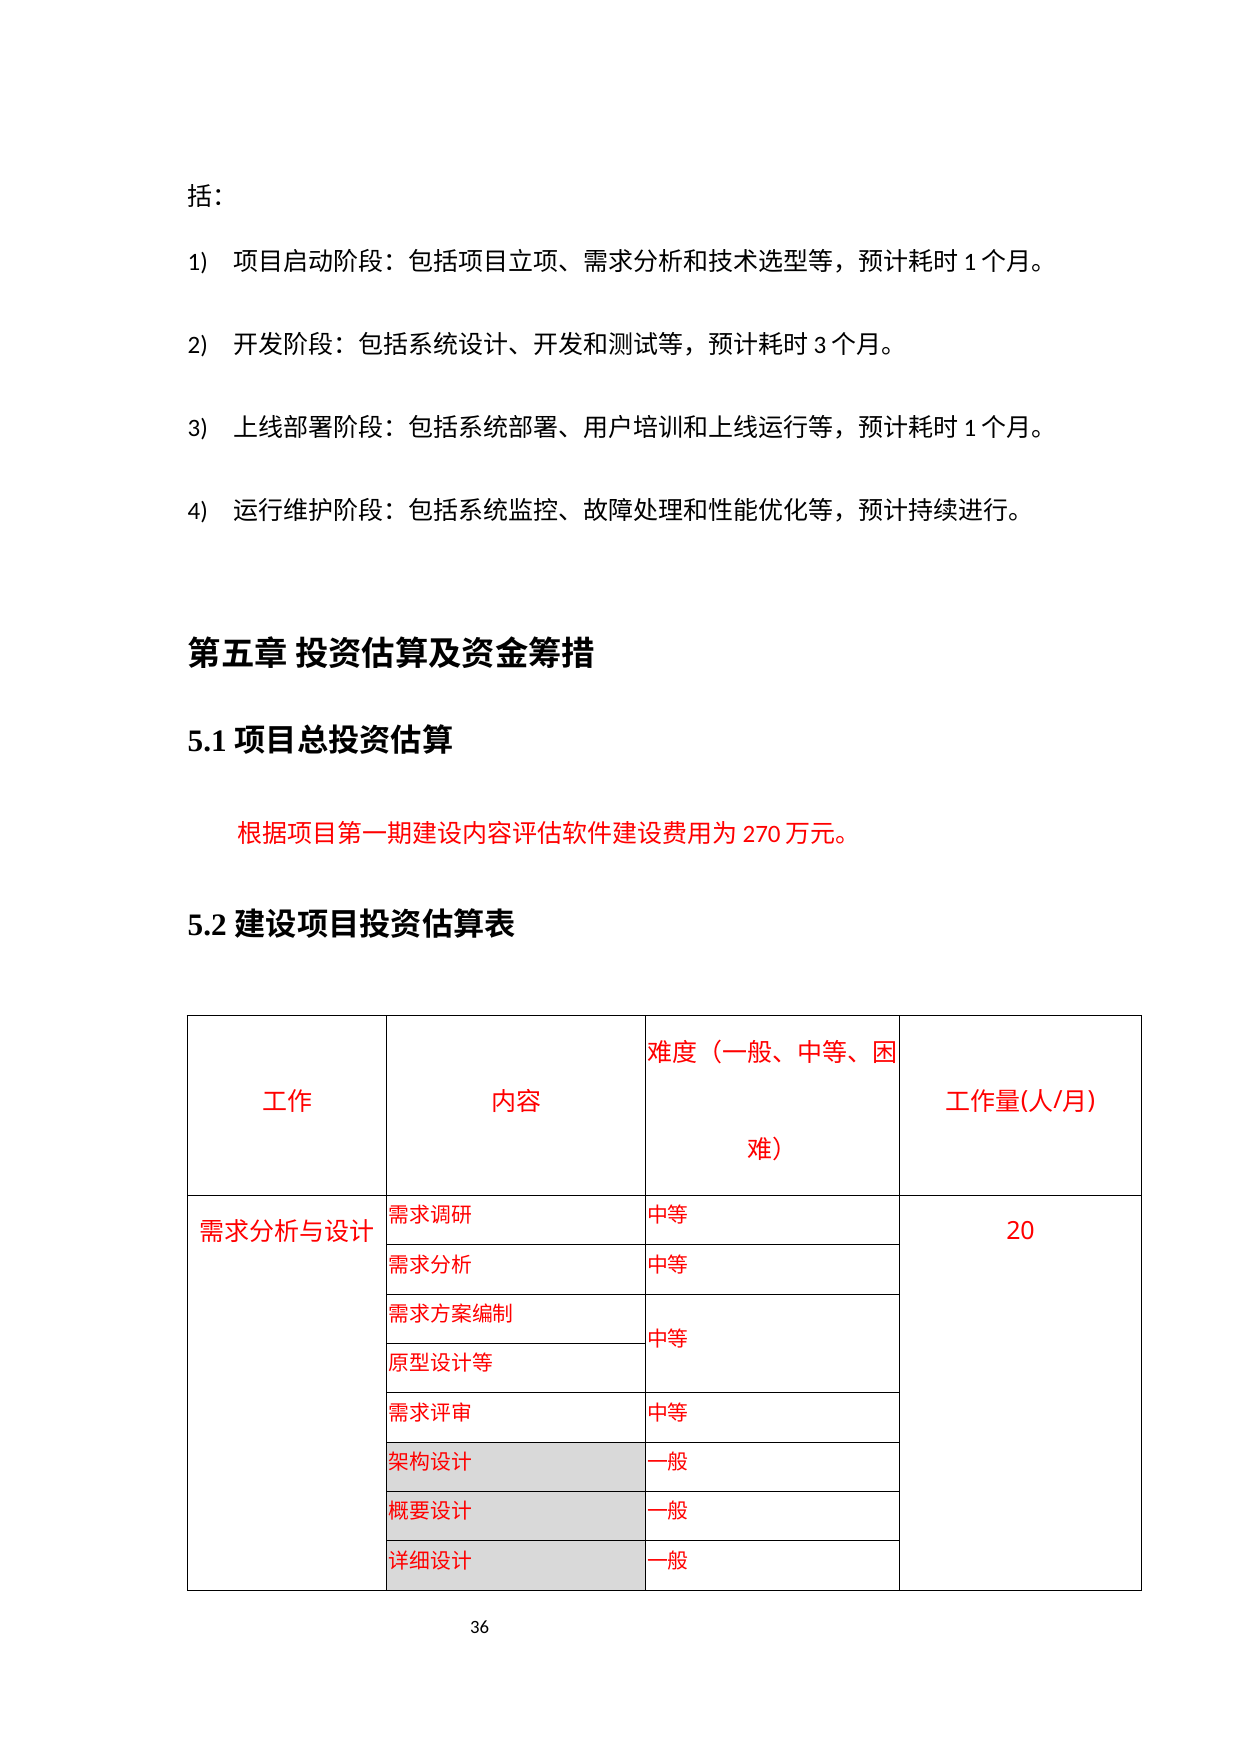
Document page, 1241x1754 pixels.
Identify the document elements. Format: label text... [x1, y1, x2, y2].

table_header 内容 [387, 1016, 645, 1195]
table_cell 20 [900, 1196, 1141, 1590]
list 开发阶段：包括系统设计、开发和测试等，预计耗时3个月。 [187, 310, 1053, 375]
table_cell 需求评审 [387, 1393, 645, 1442]
table_cell 详细设计 [387, 1541, 645, 1590]
subtitle 5.2 建设项目投资估算表 [187, 899, 1053, 944]
list 运行维护阶段：包括系统监控、故障处理和性能优化等，预计持续进行。 [187, 476, 1053, 541]
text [187, 162, 1053, 227]
table_cell 中等 [646, 1245, 899, 1293]
table_cell 中等 [646, 1295, 899, 1392]
subtitle 5.1 项目总投资估算 [187, 715, 1053, 761]
table_cell 架构设计 [387, 1443, 645, 1491]
table_cell 原型设计等 [387, 1344, 645, 1392]
table_cell 需求分析与设计 [188, 1196, 386, 1590]
table_cell 需求分析 [387, 1245, 645, 1293]
table_cell 需求方案编制 [387, 1295, 645, 1343]
table_header 工作 [188, 1016, 386, 1195]
table_header 难度（一般、中等、困难） [646, 1016, 899, 1195]
list 上线部署阶段：包括系统部署、用户培训和上线运行等，预计耗时1个月。 [187, 393, 1053, 458]
table_header 工作量(人/月) [900, 1016, 1141, 1195]
table_cell 中等 [646, 1196, 899, 1244]
table_cell 一般 [646, 1443, 899, 1491]
table_cell 需求调研 [387, 1196, 645, 1244]
text 根据项目第一期建设内容评估软件建设费用为270万元。 [187, 799, 1053, 864]
list 项目启动阶段：包括项目立项、需求分析和技术选型等，预计耗时1个月。 [187, 227, 1053, 292]
table_cell 概要设计 [387, 1492, 645, 1540]
subtitle 第五章 投资估算及资金筹措 [187, 627, 1053, 675]
table_cell 一般 [646, 1541, 899, 1590]
table_cell 中等 [646, 1393, 899, 1442]
table_cell 一般 [646, 1492, 899, 1540]
